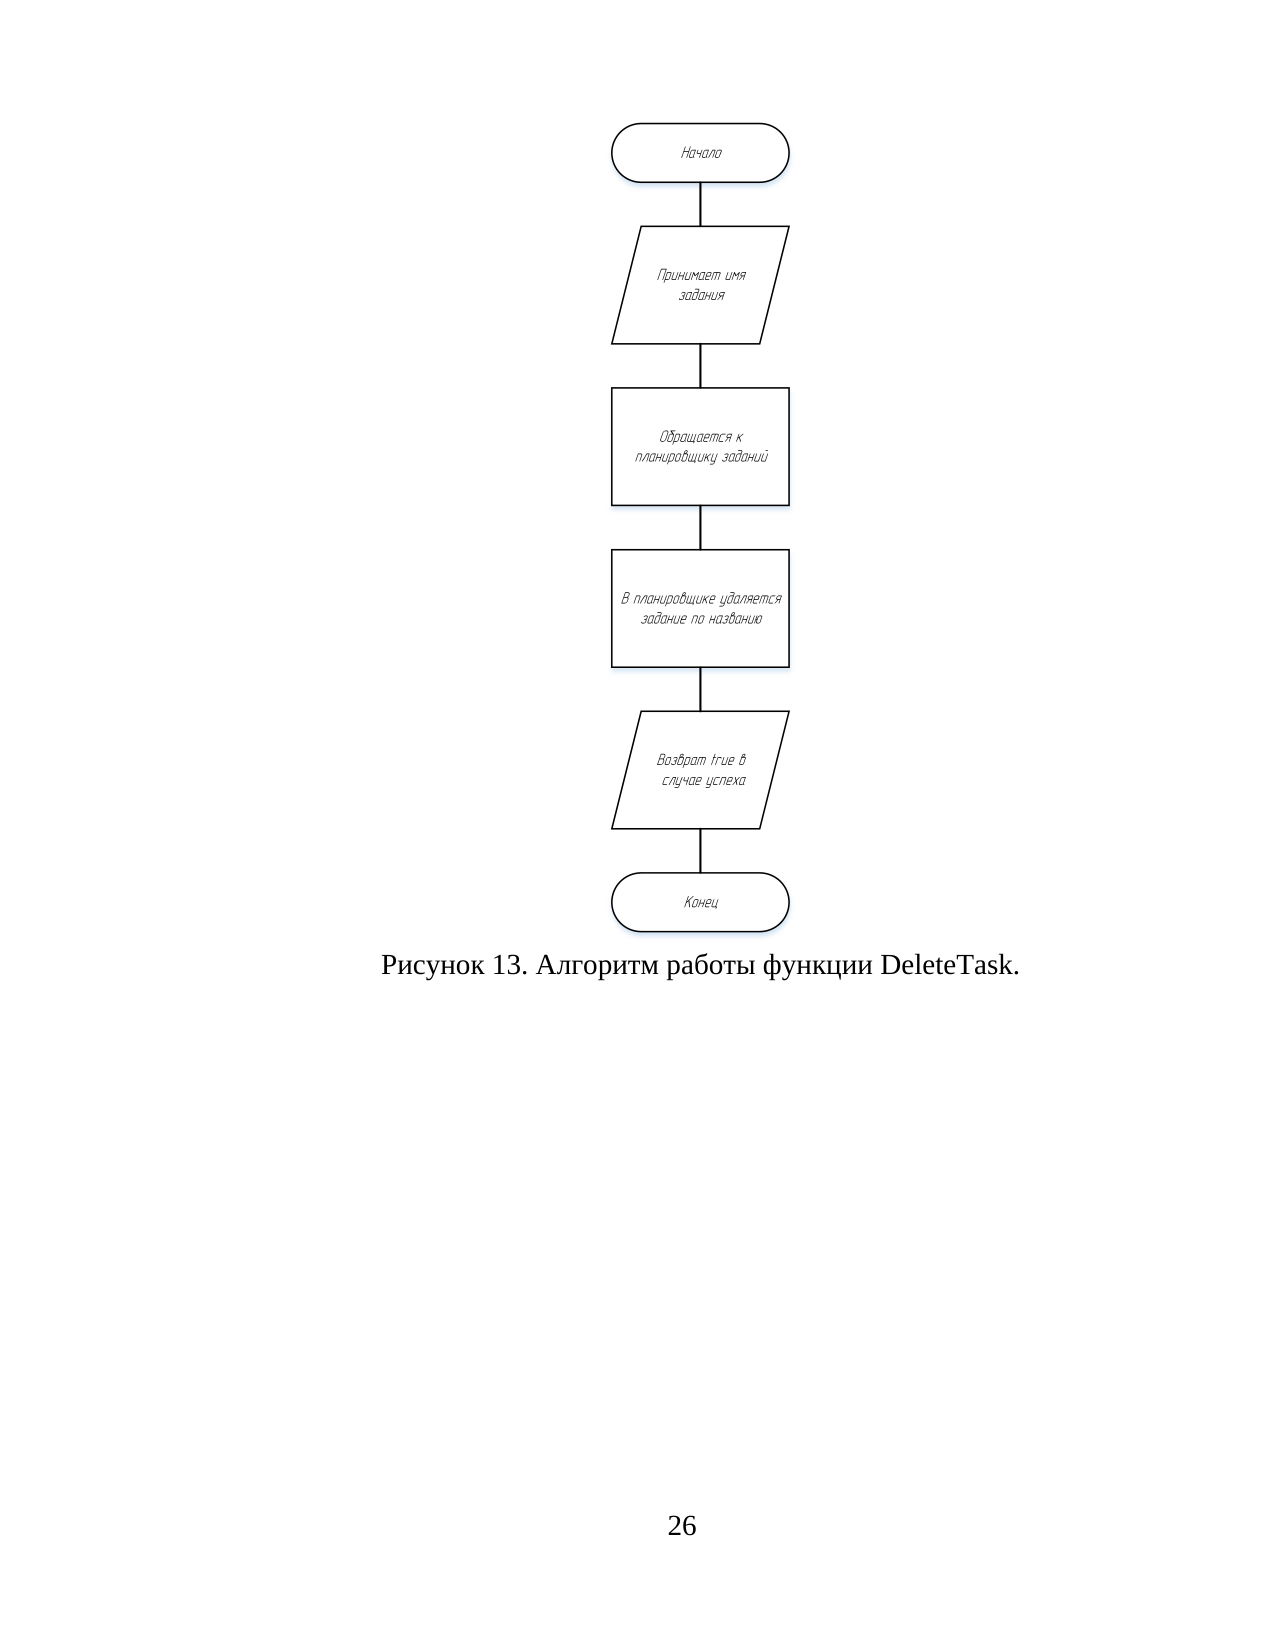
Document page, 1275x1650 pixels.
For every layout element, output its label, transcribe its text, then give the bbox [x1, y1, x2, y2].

picture [605, 118, 797, 945]
list Рисунок 13. Алгоритм работы функции DeleteTask. [215, 947, 1186, 981]
